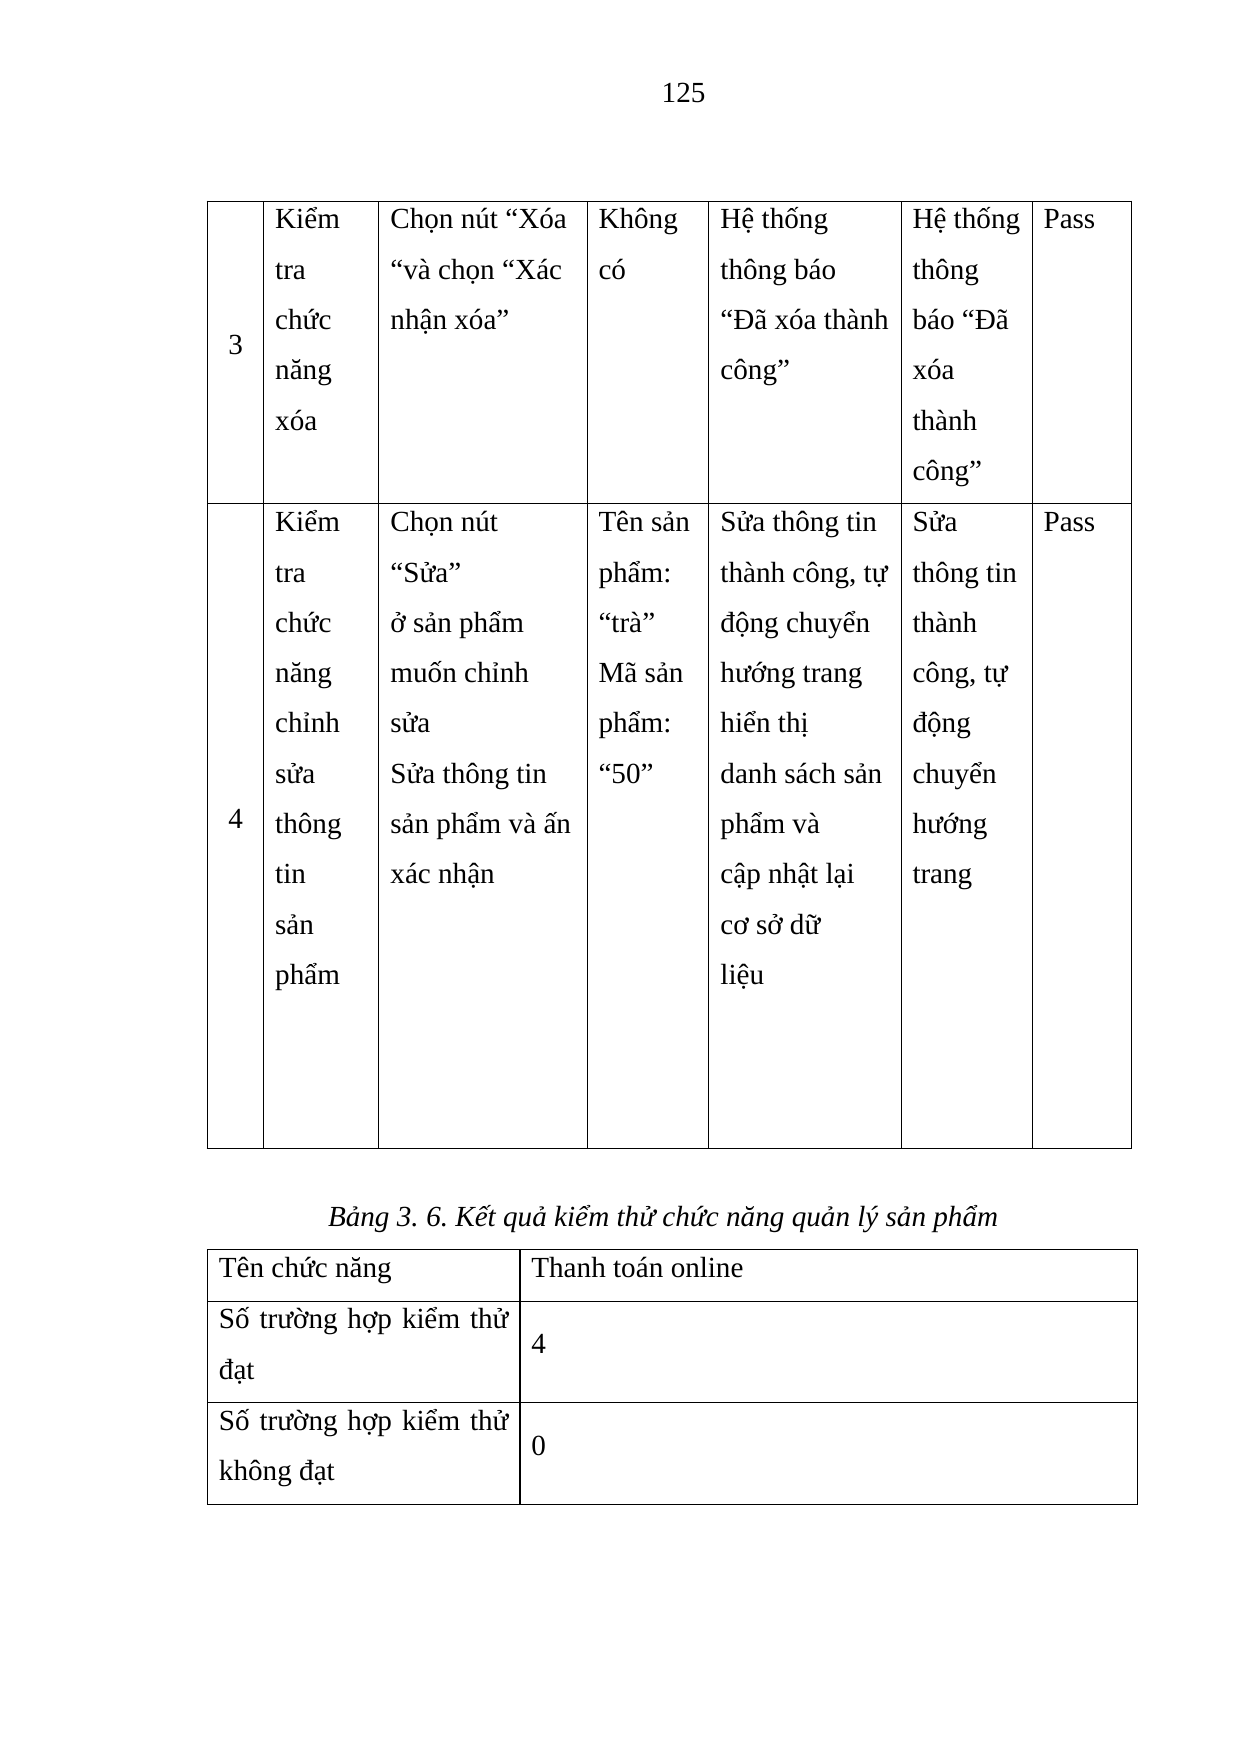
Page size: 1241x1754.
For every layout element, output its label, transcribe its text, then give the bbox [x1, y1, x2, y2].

table_cell Pass [1033, 202, 1131, 503]
table_cell Chọn nút “Sửa” ở sản phẩm muốn chỉnh sửa Sửa thông tin sản phẩm và ấn xác nhận [379, 504, 587, 1148]
table_cell Kiểm tra chức năng chỉnh sửa thông tin sản phẩm [264, 504, 378, 1148]
table_cell Tên sản phẩm: “trà” Mã sản phẩm: “50” [588, 504, 708, 1148]
table_cell Chọn nút “Xóa “và chọn “Xác nhận xóa” [379, 202, 587, 503]
table_cell Hệ thống thông báo “Đã xóa thành công” [902, 202, 1032, 503]
table_cell Không có [588, 202, 708, 503]
text Bảng 3. 6. Kết quả kiểm thử chức năng quản lý sản phẩm [207, 1199, 1122, 1232]
table_cell Số trường hợp kiểm thử đạt [208, 1302, 519, 1402]
table_cell Sửa thông tin thành công, tự động chuyển hướng trang [902, 504, 1032, 1148]
table_cell 4 [521, 1302, 1137, 1402]
table_cell Số trường hợp kiểm thử không đạt [208, 1403, 519, 1504]
table_cell Pass [1033, 504, 1131, 1148]
table_cell 3 [208, 202, 263, 503]
table_cell Hệ thống thông báo “Đã xóa thành công” [709, 202, 901, 503]
table_header Tên chức năng [208, 1250, 519, 1301]
table_cell Sửa thông tin thành công, tự động chuyển hướng trang hiển thị danh sách sản phẩm và cập nhật lại cơ sở dữ liệu [709, 504, 901, 1148]
table_cell Kiểm tra chức năng xóa [264, 202, 378, 503]
table_cell 0 [521, 1403, 1137, 1504]
table_header Thanh toán online [521, 1250, 1137, 1301]
table_cell 4 [208, 504, 263, 1148]
